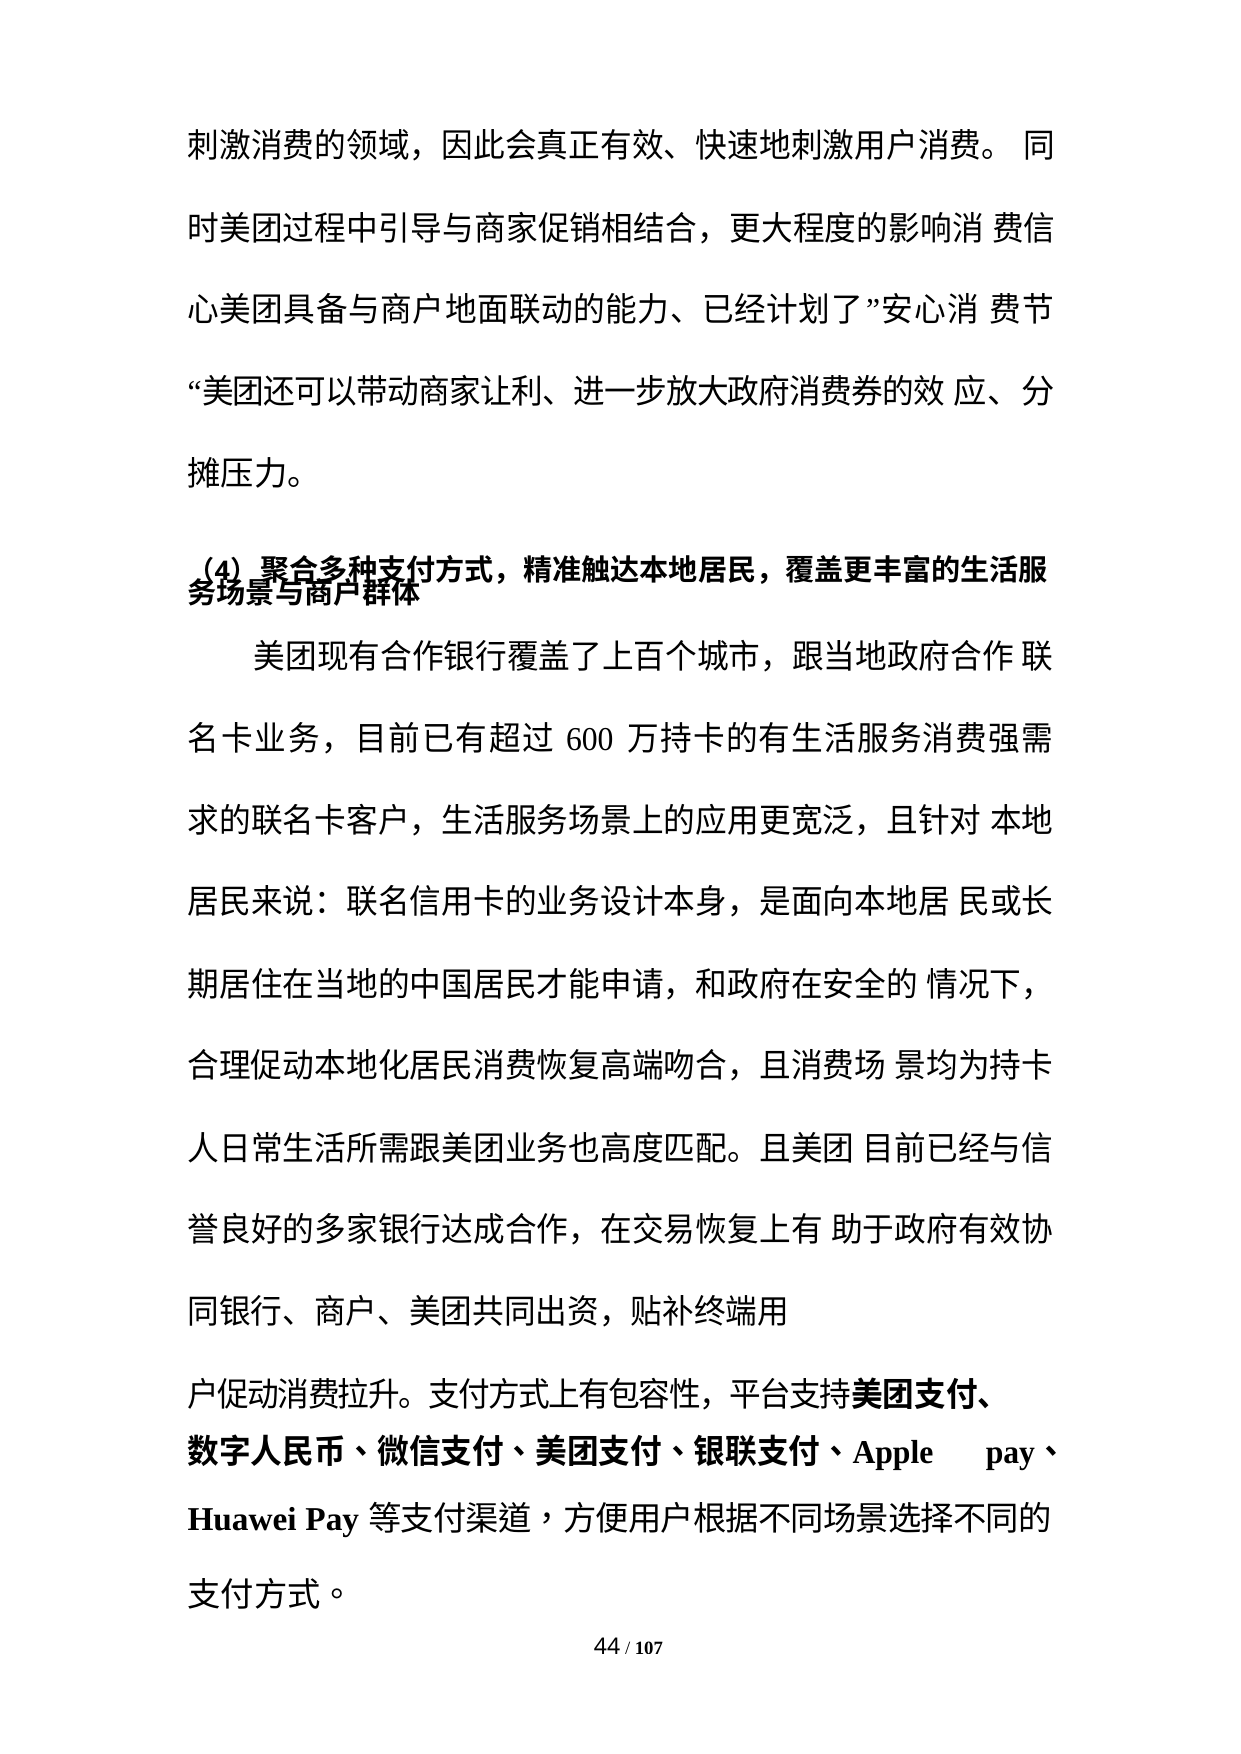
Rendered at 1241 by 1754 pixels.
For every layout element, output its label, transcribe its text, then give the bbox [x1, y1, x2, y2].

text 户促动消费拉升。支付方式上有包容性，平台支持美团支付、 [187, 1367, 1173, 1417]
text 刺激消费的领域，因此会真正有效、快速地刺激用户消费。 同时美团过程中引导与商家促销相结合，更大程度的影响消 费信心美团具备与商户地面联动的能力、已经计划了”安心消 费节“美团还可以带动商家让利、进一步放大政府消费券的效 应、分摊压力。 [187, 119, 1054, 495]
text Huawei Pay 等支付渠道，方便用户根据不同场景选择不同的支付方式。 [187, 1495, 1053, 1617]
subtitle 数字人民币、微信支付、美团支付、银联支付、Apple pay、 [187, 1428, 1173, 1473]
text 美团现有合作银行覆盖了上百个城市，跟当地政府合作 联名卡业务，目前已有超过 600 万持卡的有生活服务消费强需求的联名卡客户，生活服务场景上的应用更宽泛，且针对 本地居民来说：联名信用卡的业务设计本身，是面向本地居 民或长期居住在当地的中国居民才能申请，和政府在安全的 情况下，合理促动本地化居民消费恢复高端吻合，且消费场 景均为持卡人日常生活所需跟美团业务也高度匹配。且美团 目前已经与信誉良好的多家银行达成合作，在交易恢复上有 助于政府有效协同银行、商户、美团共同出资，贴补终端用 [187, 629, 1053, 1333]
list 聚合多种支付方式，精准触达本地居民，覆盖更丰富的生活服务场景与商户群体 [187, 559, 1049, 612]
